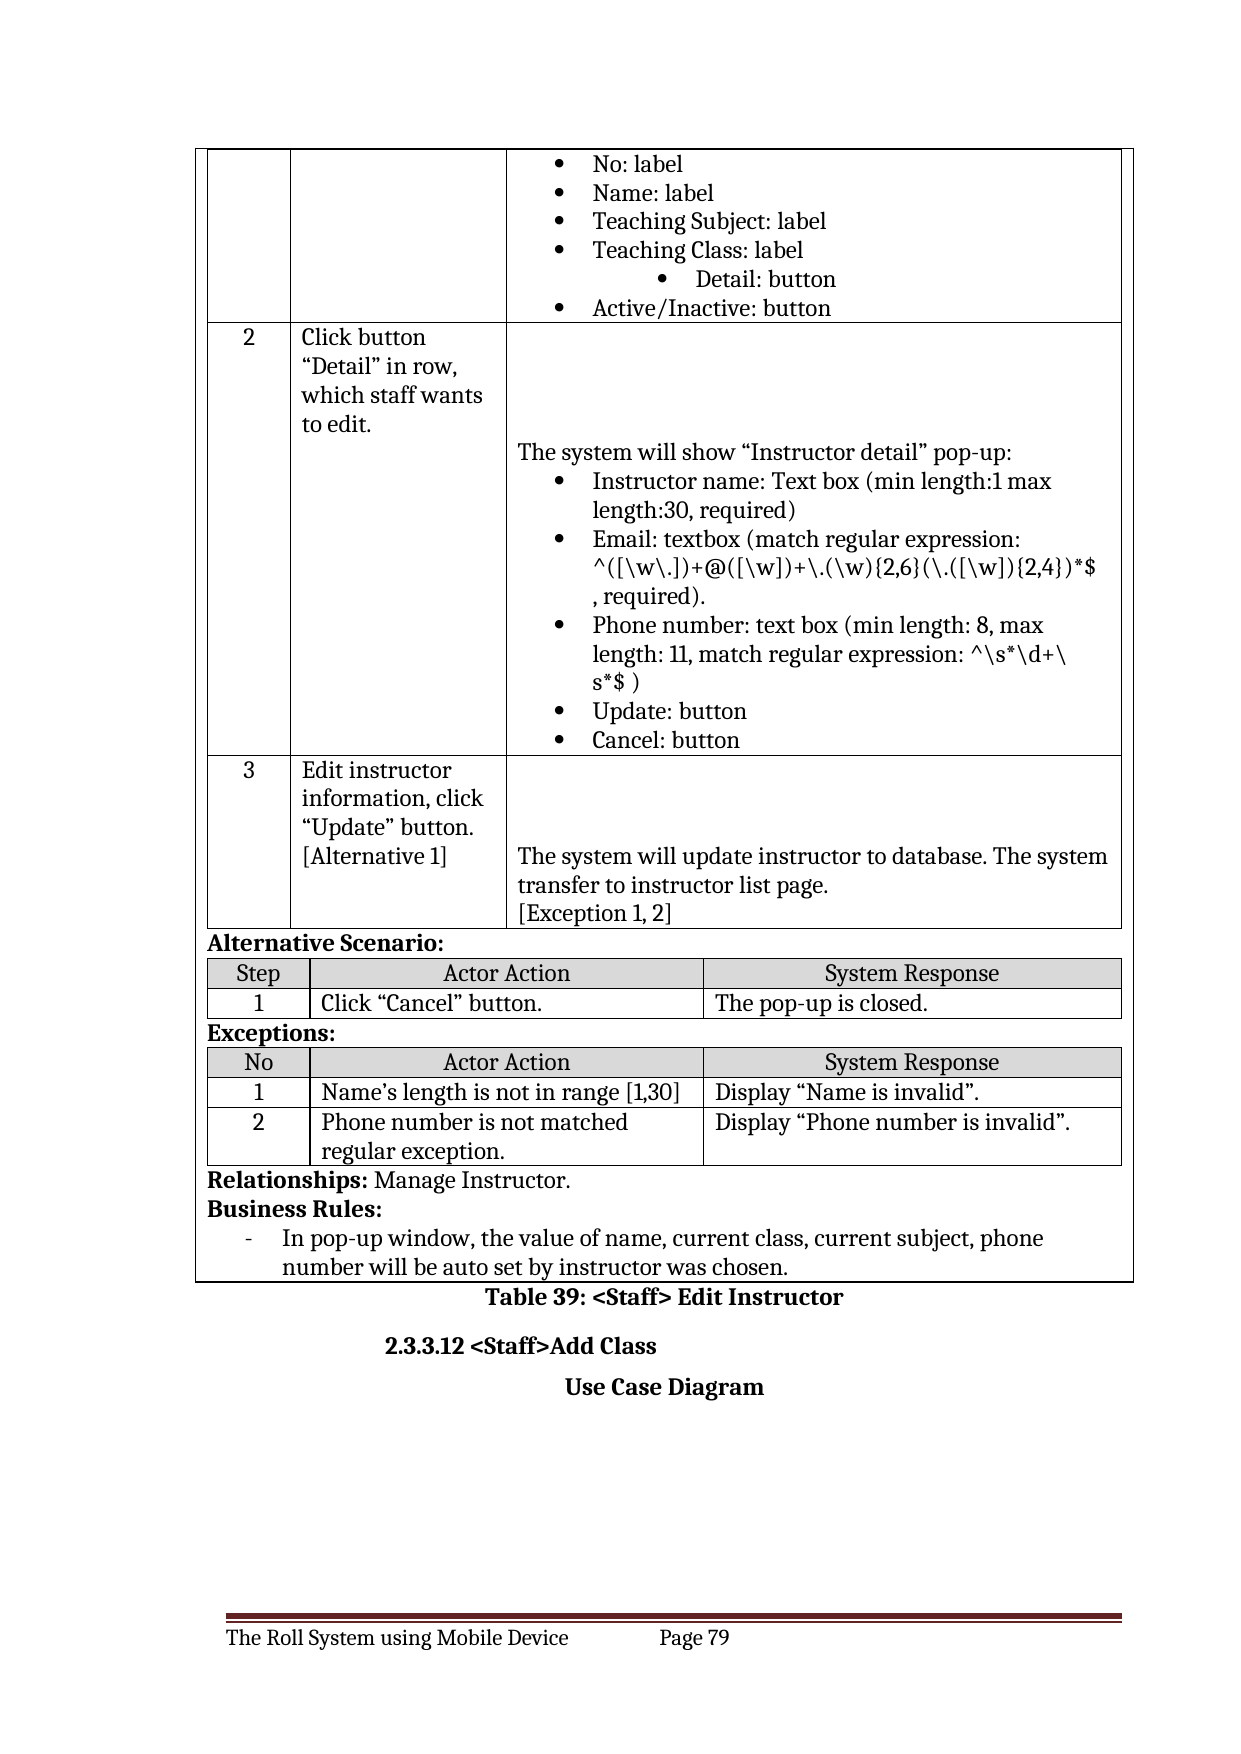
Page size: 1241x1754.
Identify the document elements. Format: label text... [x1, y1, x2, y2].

subtitle Use Case Diagram [207, 1373, 1122, 1402]
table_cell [196, 149, 1133, 1281]
subtitle <Staff>Add Class [385, 1332, 1122, 1361]
